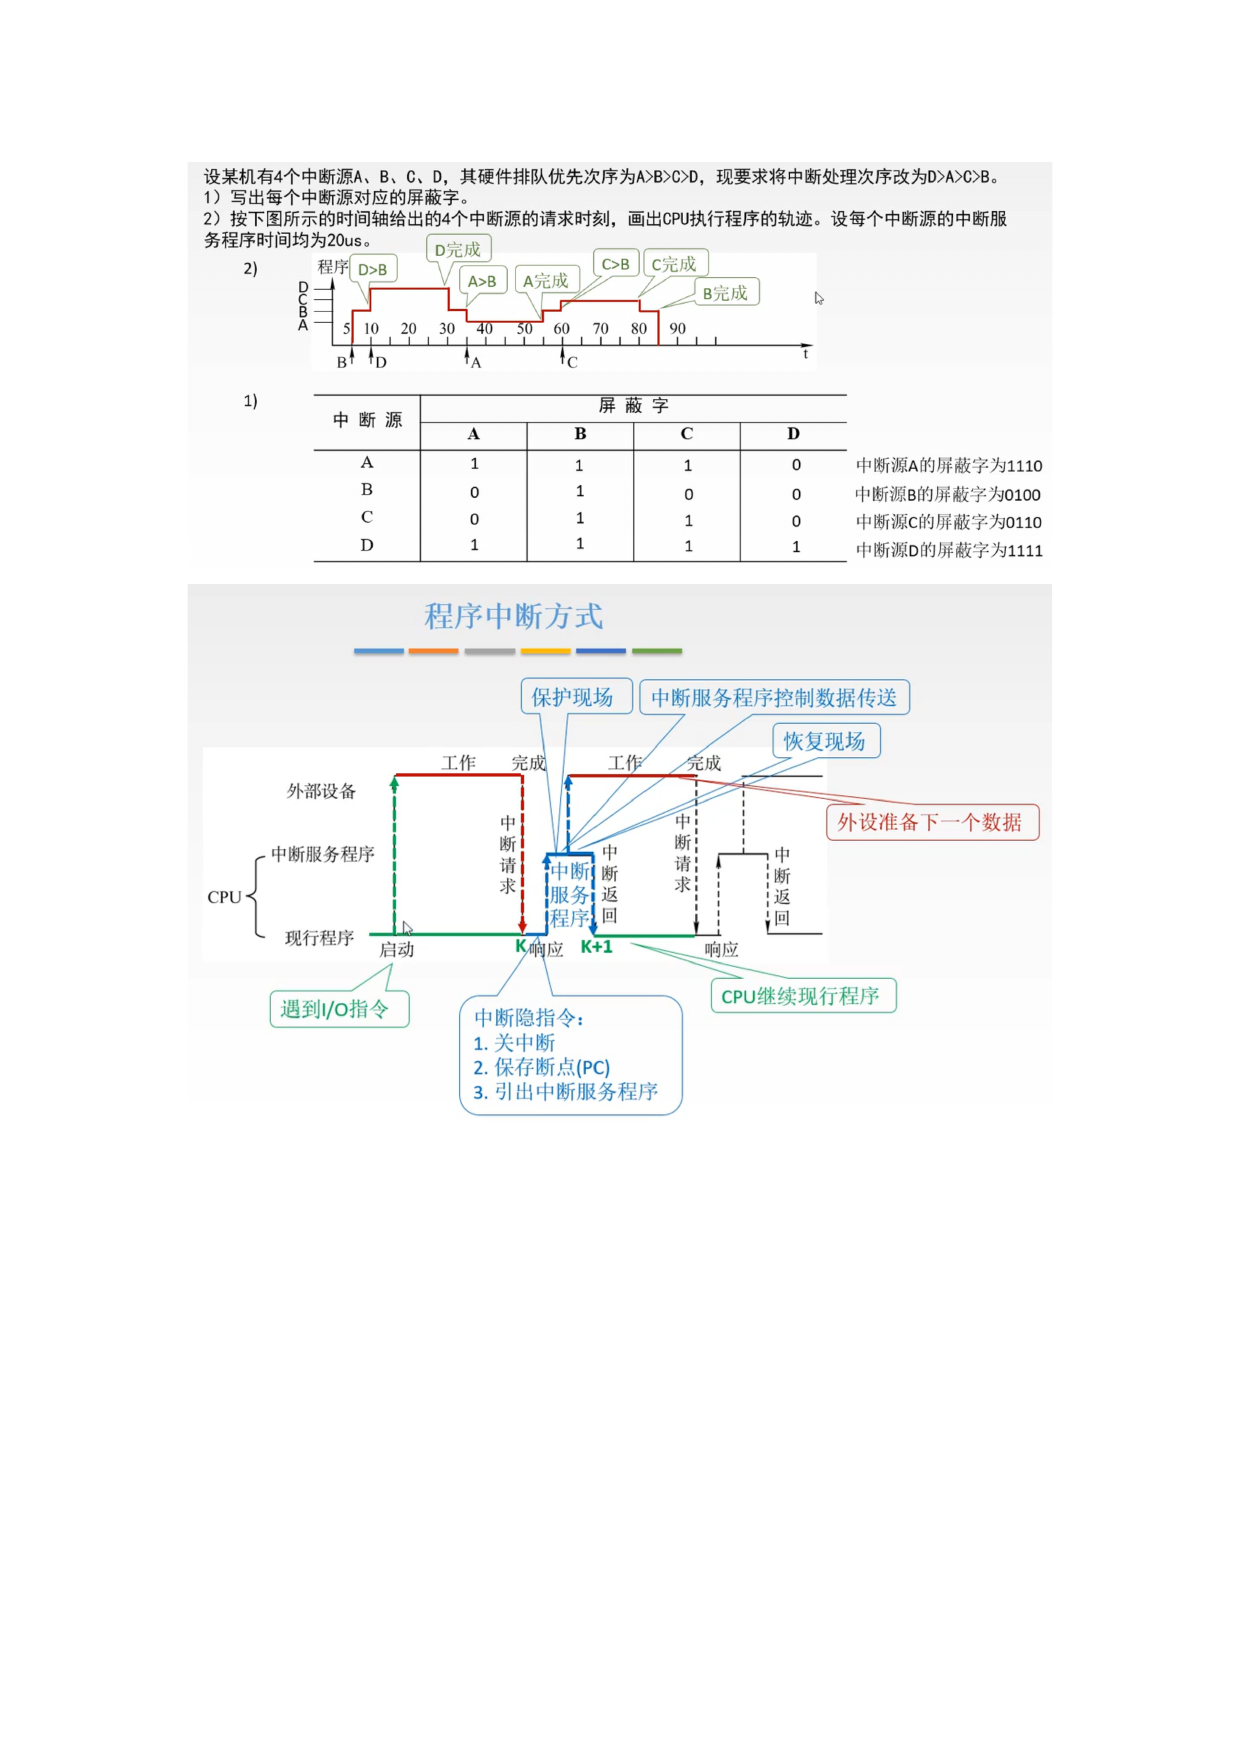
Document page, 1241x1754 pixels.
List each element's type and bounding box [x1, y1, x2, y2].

picture [187, 584, 1053, 1125]
picture [187, 162, 1053, 570]
